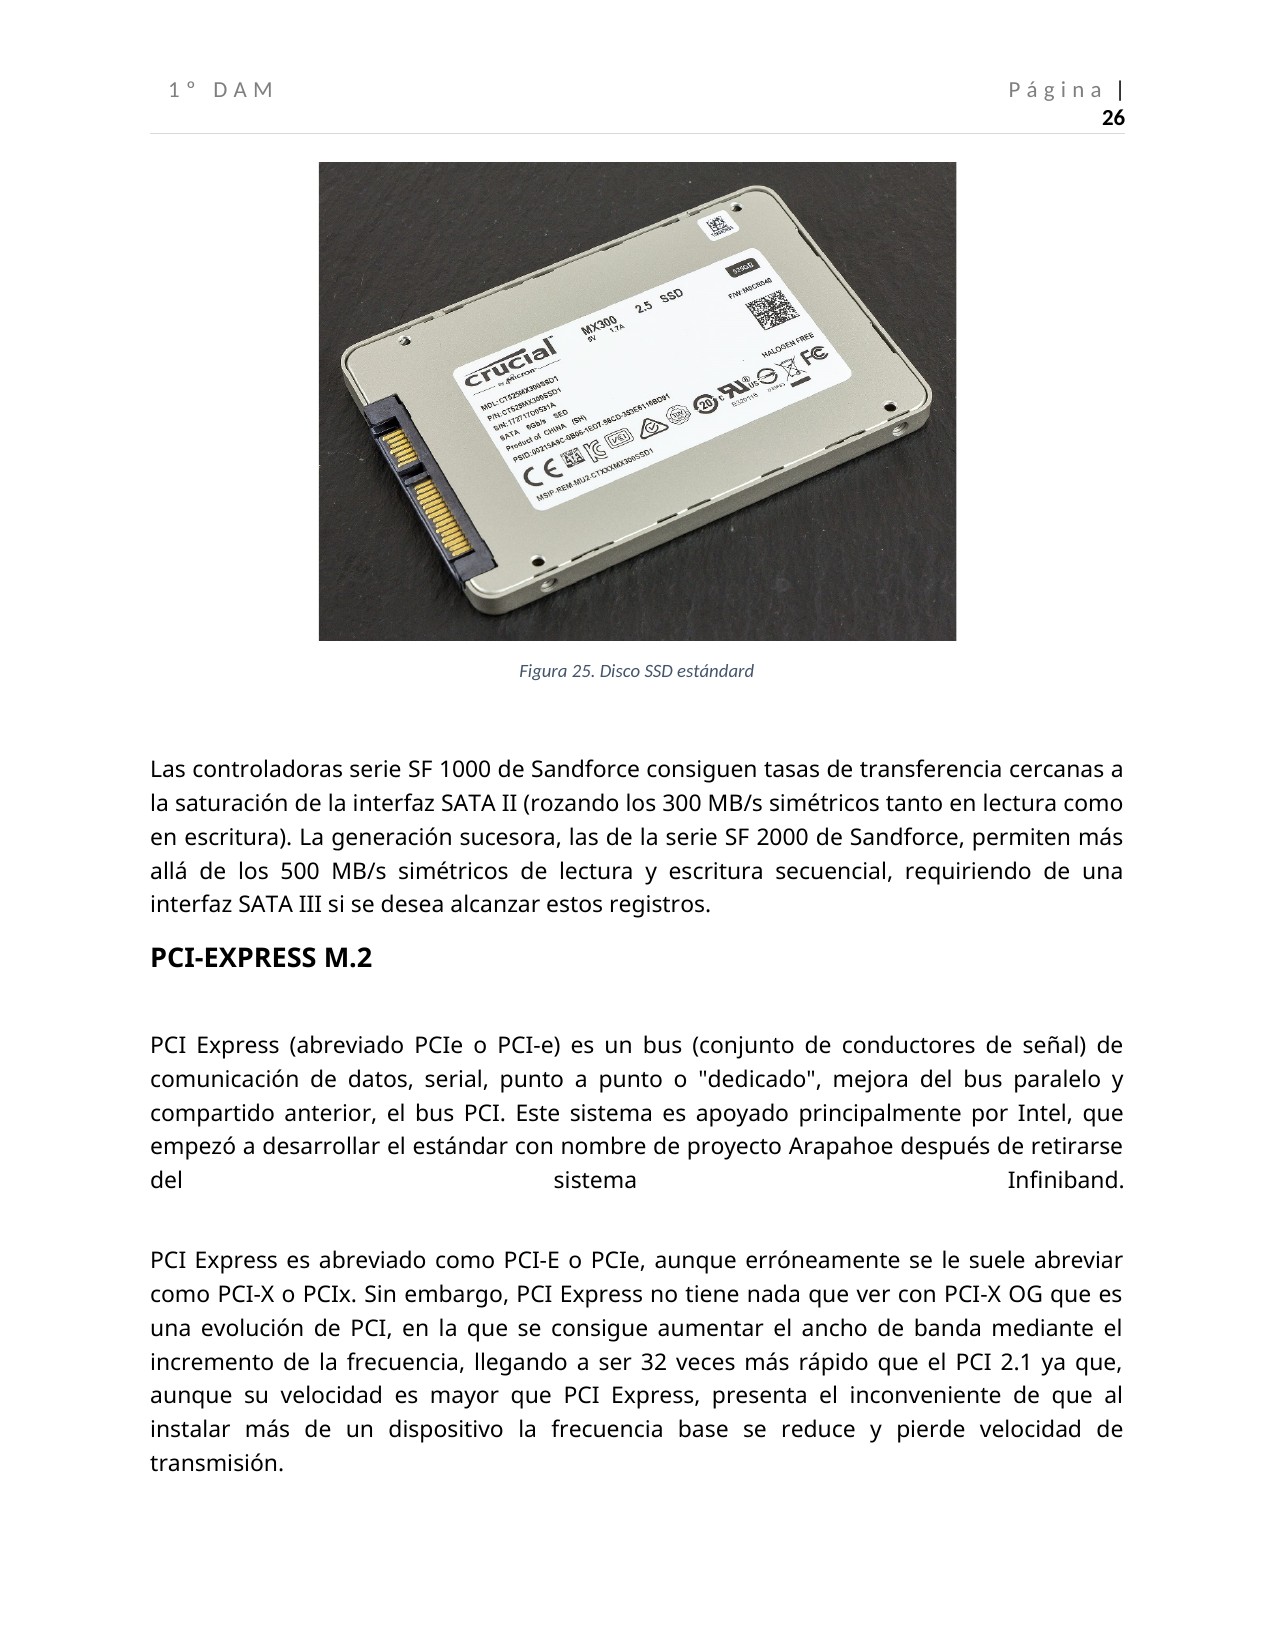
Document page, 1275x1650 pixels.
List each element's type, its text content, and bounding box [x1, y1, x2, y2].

text Las controladoras serie SF 1000 de Sandforce consiguen tasas de transferencia cercanas a la saturación de la interfaz SATA II (rozando los 300 MB/s simétricos tanto en lectura como en escritura). La generación sucesora, las de la serie SF 2000 de Sandforce, permiten más allá de los 500 MB/s simétricos de lectura y escritura secuencial, requiriendo de una interfaz SATA III si se desea alcanzar estos registros. [150, 753, 1125, 919]
text Figura 25. Disco SSD estándard [150, 659, 1125, 682]
subtitle PCI-EXPRESS M.2 [150, 939, 1125, 976]
picture [318, 162, 957, 641]
text PCI Express (abreviado PCIe o PCI-e) es un bus (conjunto de conductores de señal) de comunicación de datos, serial, punto a punto o "dedicado", mejora del bus paralelo y compartido anterior, el bus PCI. Este sistema es apoyado principalmente por Intel, que empezó a desarrollar el estándar con nombre de proyecto Arapahoe después de retirarse del sistema Infiniband. [150, 1029, 1125, 1225]
text PCI Express es abreviado como PCI-E o PCIe, aunque erróneamente se le suele abreviar como PCI-X o PCIx. Sin embargo, PCI Express no tiene nada que ver con PCI-X OG que es una evolución de PCI, en la que se consigue aumentar el ancho de banda mediante el incremento de la frecuencia, llegando a ser 32 veces más rápido que el PCI 2.1 ya que, aunque su velocidad es mayor que PCI Express, presenta el inconveniente de que al instalar más de un dispositivo la frecuencia base se reduce y pierde velocidad de transmisión. [150, 1244, 1125, 1478]
